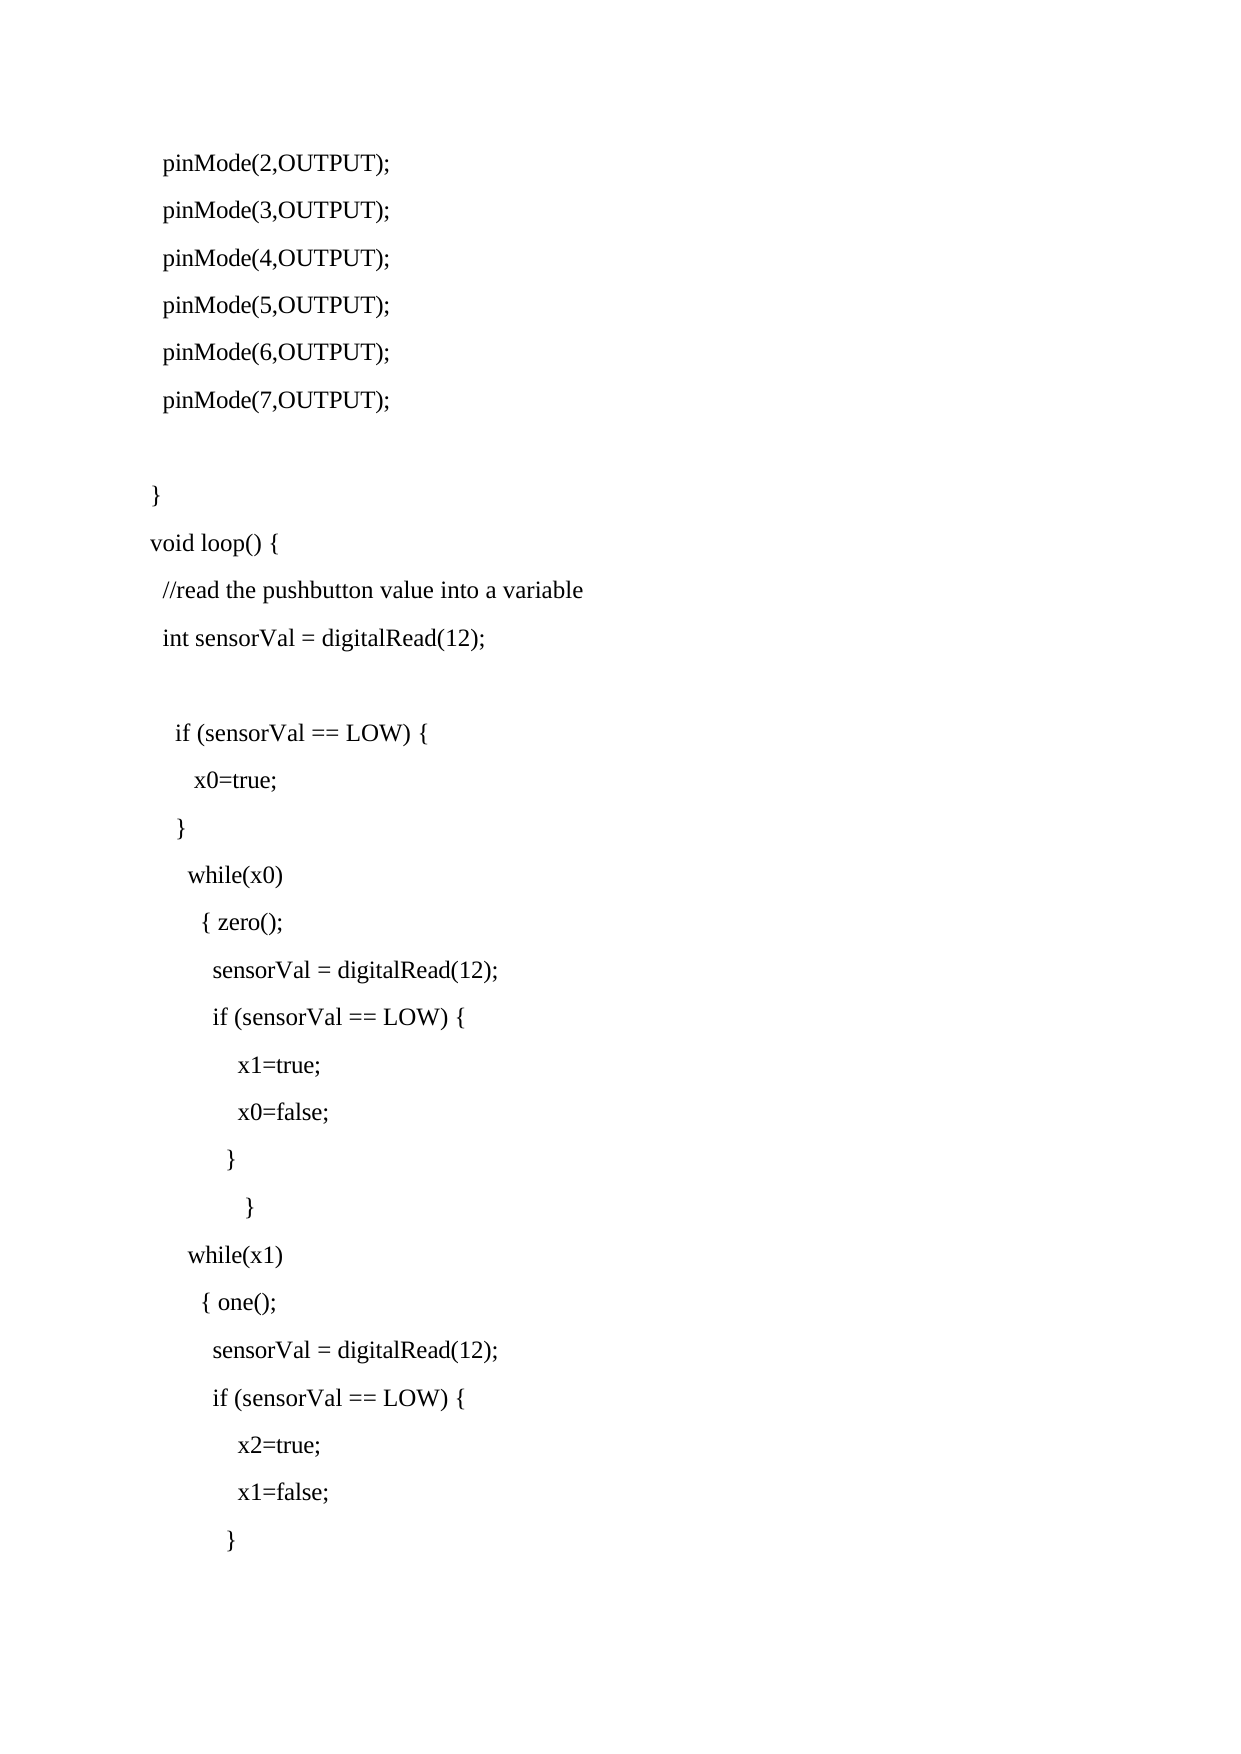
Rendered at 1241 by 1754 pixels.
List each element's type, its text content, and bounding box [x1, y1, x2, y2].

text } [225, 1144, 1137, 1173]
text if (sensorVal == LOW) { x0=true; [175, 718, 503, 794]
text } [225, 1525, 1137, 1554]
text pinMode(2,OUTPUT); pinMode(3,OUTPUT); pinMode(4,OUTPUT); pinMode(5,OUTPUT); pinMode(6,OUTPUT); pinMode(7,OUTPUT); [162, 148, 394, 414]
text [212, 1335, 503, 1411]
text x1=true; x0=false; [237, 1050, 401, 1126]
text } [150, 480, 1137, 508]
text void loop() { [150, 528, 1137, 556]
text } [175, 813, 1137, 841]
text } [244, 1192, 1137, 1221]
text sensorVal = digitalRead(12); if (sensorVal == LOW) { [212, 955, 503, 1031]
text while(x1){ one(); [187, 1240, 325, 1316]
text x2=true; x1=false; [237, 1430, 401, 1506]
text while(x0){ zero(); [187, 860, 325, 936]
text //read the pushbutton value into a variable int sensorVal = digitalRead(12); [162, 575, 583, 652]
